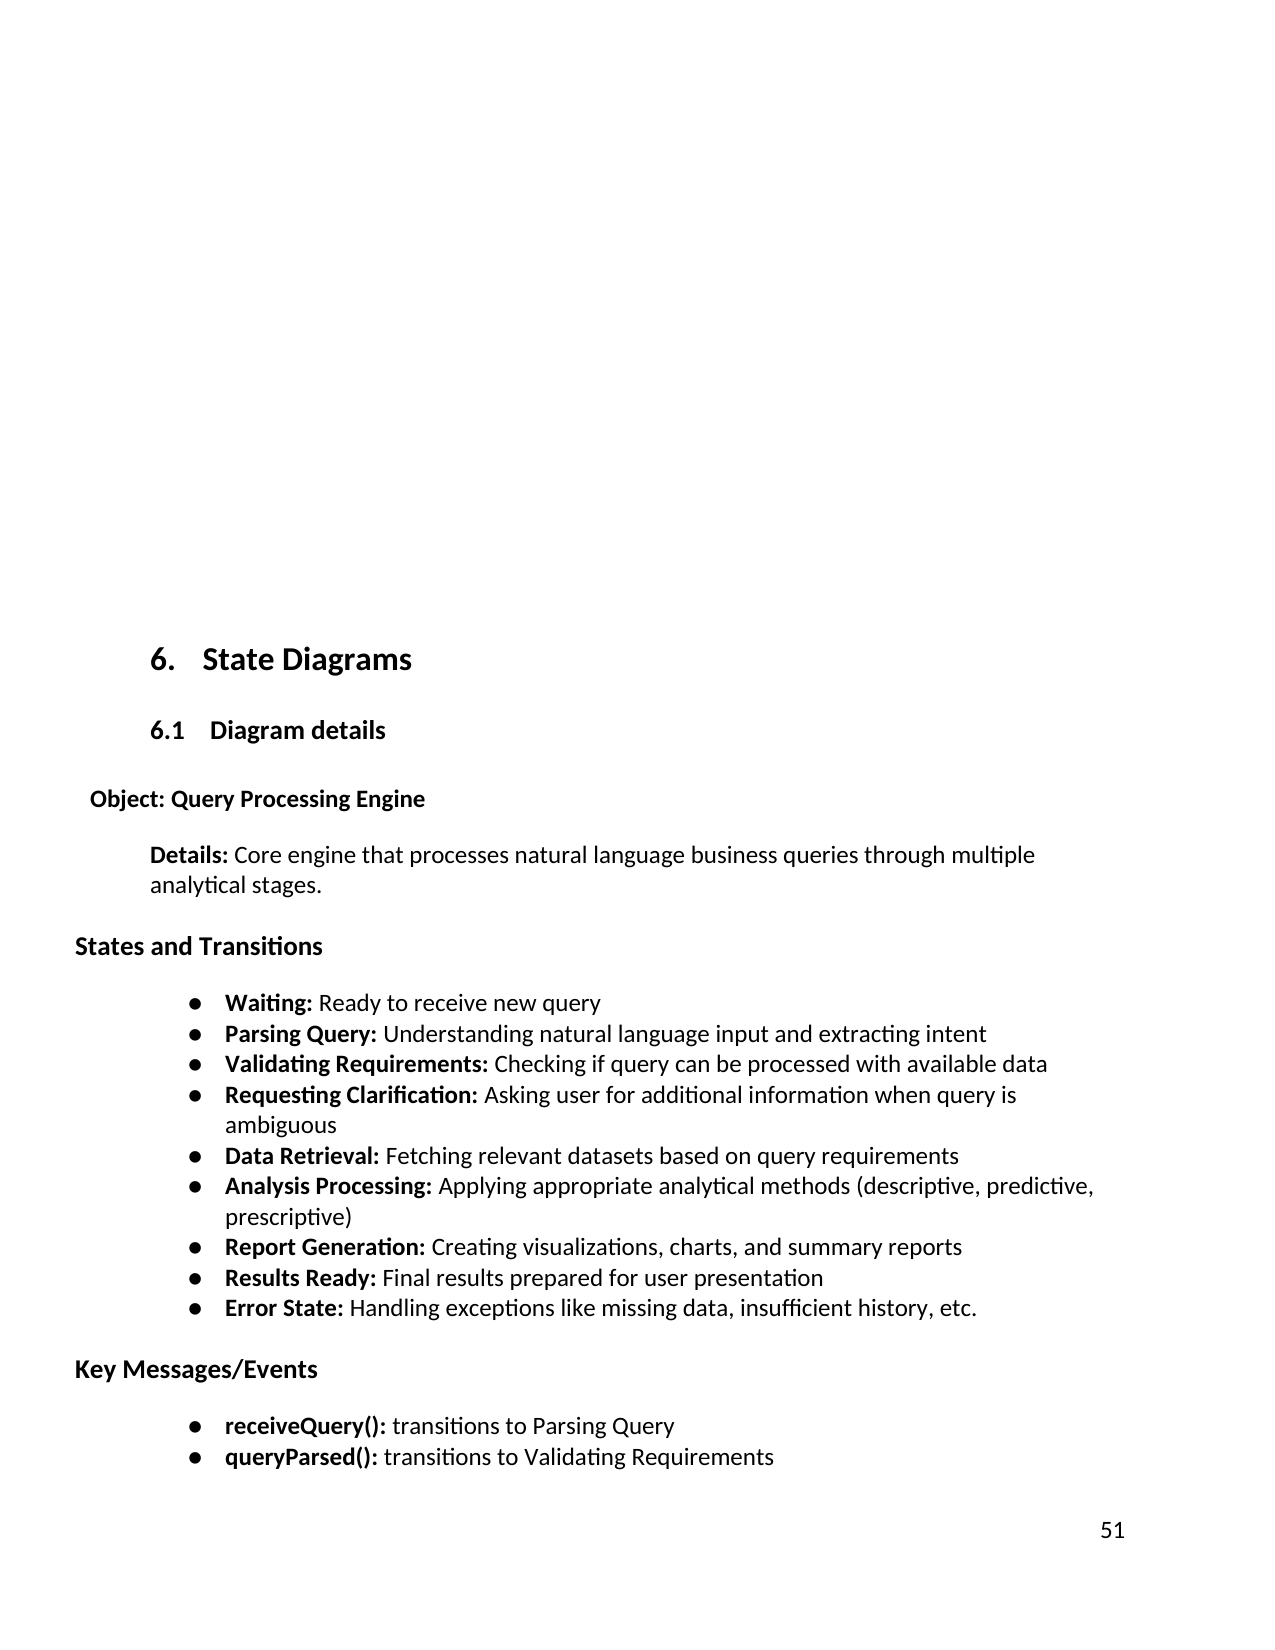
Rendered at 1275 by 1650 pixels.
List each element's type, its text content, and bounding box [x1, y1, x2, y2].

subtitle States and Transitions [75, 929, 1125, 962]
list Validating Requirements: Checking if query can be processed with available data [187, 1048, 1125, 1079]
list Requesting Clarification: Asking user for additional information when query is ambiguous [187, 1079, 1125, 1140]
subtitle Object: Query Processing Engine [90, 783, 1125, 814]
list receiveQuery(): transitions to Parsing Query [187, 1410, 1125, 1441]
list Error State: Handling exceptions like missing data, insufficient history, etc. [187, 1292, 1125, 1323]
list Data Retrieval: Fetching relevant datasets based on query requirements [187, 1140, 1125, 1170]
subtitle Diagram details [150, 713, 1125, 746]
list queryParsed(): transitions to Validating Requirements [187, 1441, 1125, 1471]
text Details: Core engine that processes natural language business queries through multiple analytical stages. [150, 839, 1125, 900]
subtitle State Diagrams [150, 637, 1125, 678]
list Analysis Processing: Applying appropriate analytical methods (descriptive, predictive, prescriptive) [187, 1170, 1125, 1231]
subtitle Key Messages/Events [75, 1352, 1125, 1385]
list Waiting: Ready to receive new query [187, 987, 1125, 1018]
list Parsing Query: Understanding natural language input and extracting intent [187, 1018, 1125, 1048]
list Results Ready: Final results prepared for user presentation [187, 1262, 1125, 1292]
list Report Generation: Creating visualizations, charts, and summary reports [187, 1231, 1125, 1262]
